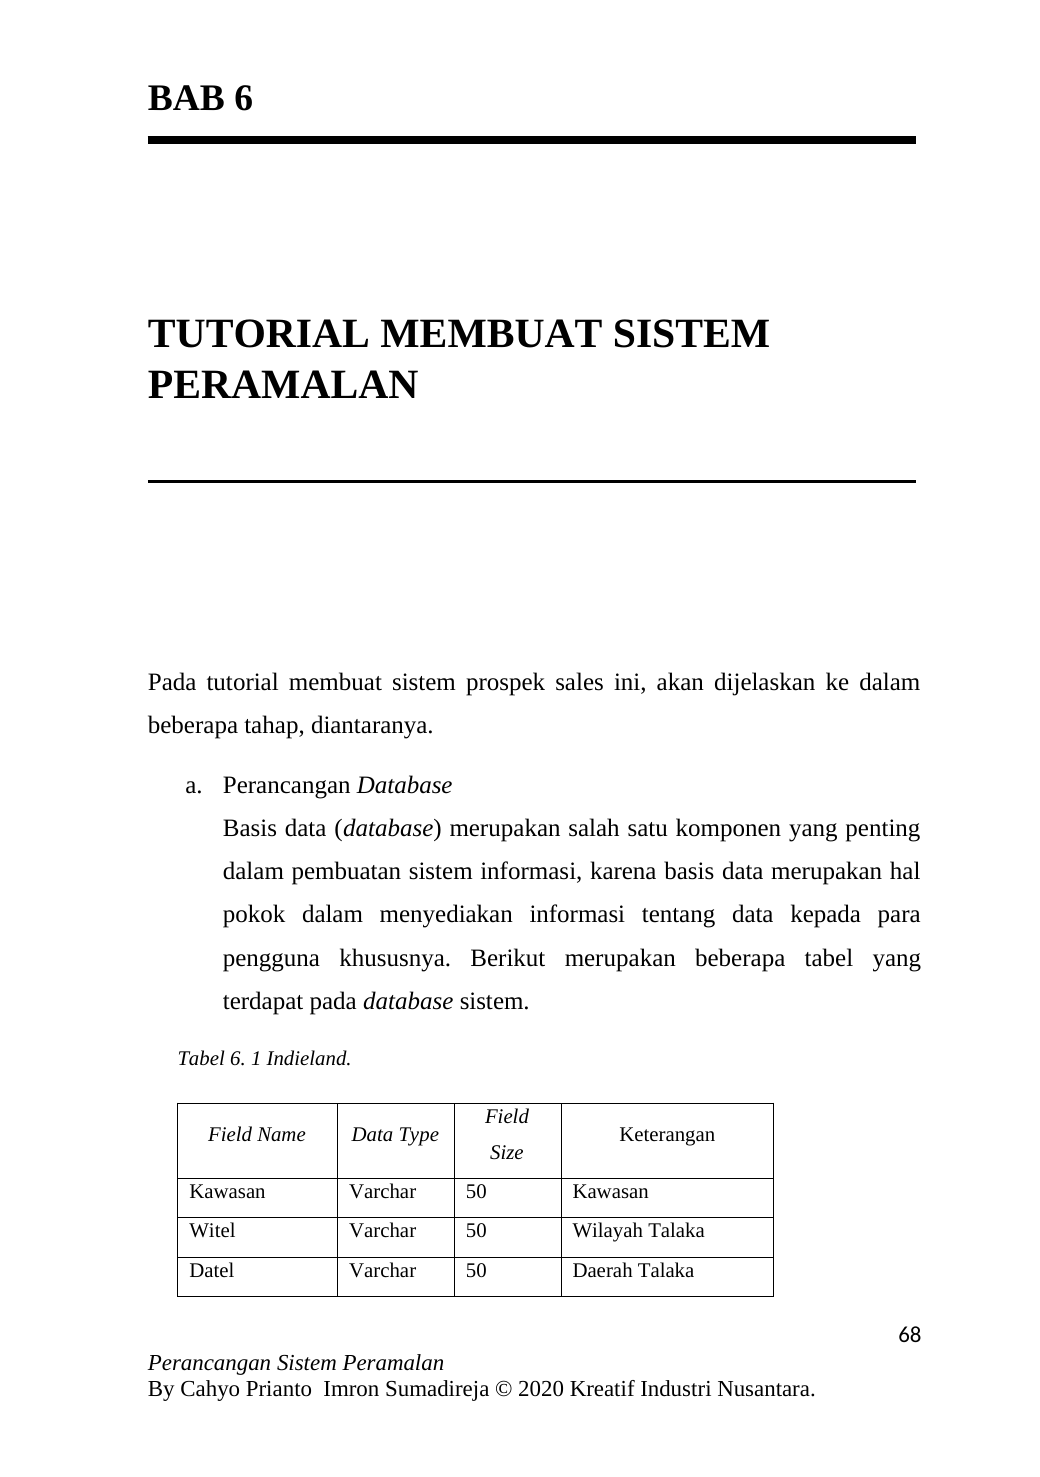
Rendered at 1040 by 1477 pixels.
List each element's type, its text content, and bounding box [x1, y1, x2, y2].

table_cell Varchar [338, 1179, 454, 1217]
subtitle TUTORIAL MEMBUAT SISTEM PERAMALAN [148, 308, 921, 408]
table_cell Witel [178, 1218, 337, 1257]
text Tabel 6. 1 Indieland. [177, 1046, 921, 1070]
table_cell Wilayah Talaka [562, 1218, 773, 1257]
table_cell Varchar [338, 1218, 454, 1257]
text Pada tutorial membuat sistem prospek sales ini, akan dijelaskan ke dalam beberapa tahap, diantaranya. [148, 667, 921, 739]
table_cell 50 [455, 1258, 561, 1296]
list Perancangan Database [185, 770, 921, 799]
table_cell 50 [455, 1179, 561, 1217]
table_cell Daerah Talaka [562, 1258, 773, 1296]
table_cell Datel [178, 1258, 337, 1296]
table_cell Varchar [338, 1258, 454, 1296]
table_header Field Name [178, 1104, 337, 1178]
table_cell 50 [455, 1218, 561, 1257]
table_cell Kawasan [562, 1179, 773, 1217]
table_cell Kawasan [178, 1179, 337, 1217]
table_header Keterangan [562, 1104, 773, 1178]
table_header Field Size [455, 1104, 561, 1178]
list Basis data (database) merupakan salah satu komponen yang penting dalam pembuatan sistem informasi, karena basis data merupakan hal pokok dalam menyediakan informasi tentang data kepada para pengguna khususnya. Berikut merupakan beberapa tabel yang terdapat pada database sistem. [223, 813, 921, 1014]
table_header Data Type [338, 1104, 454, 1178]
